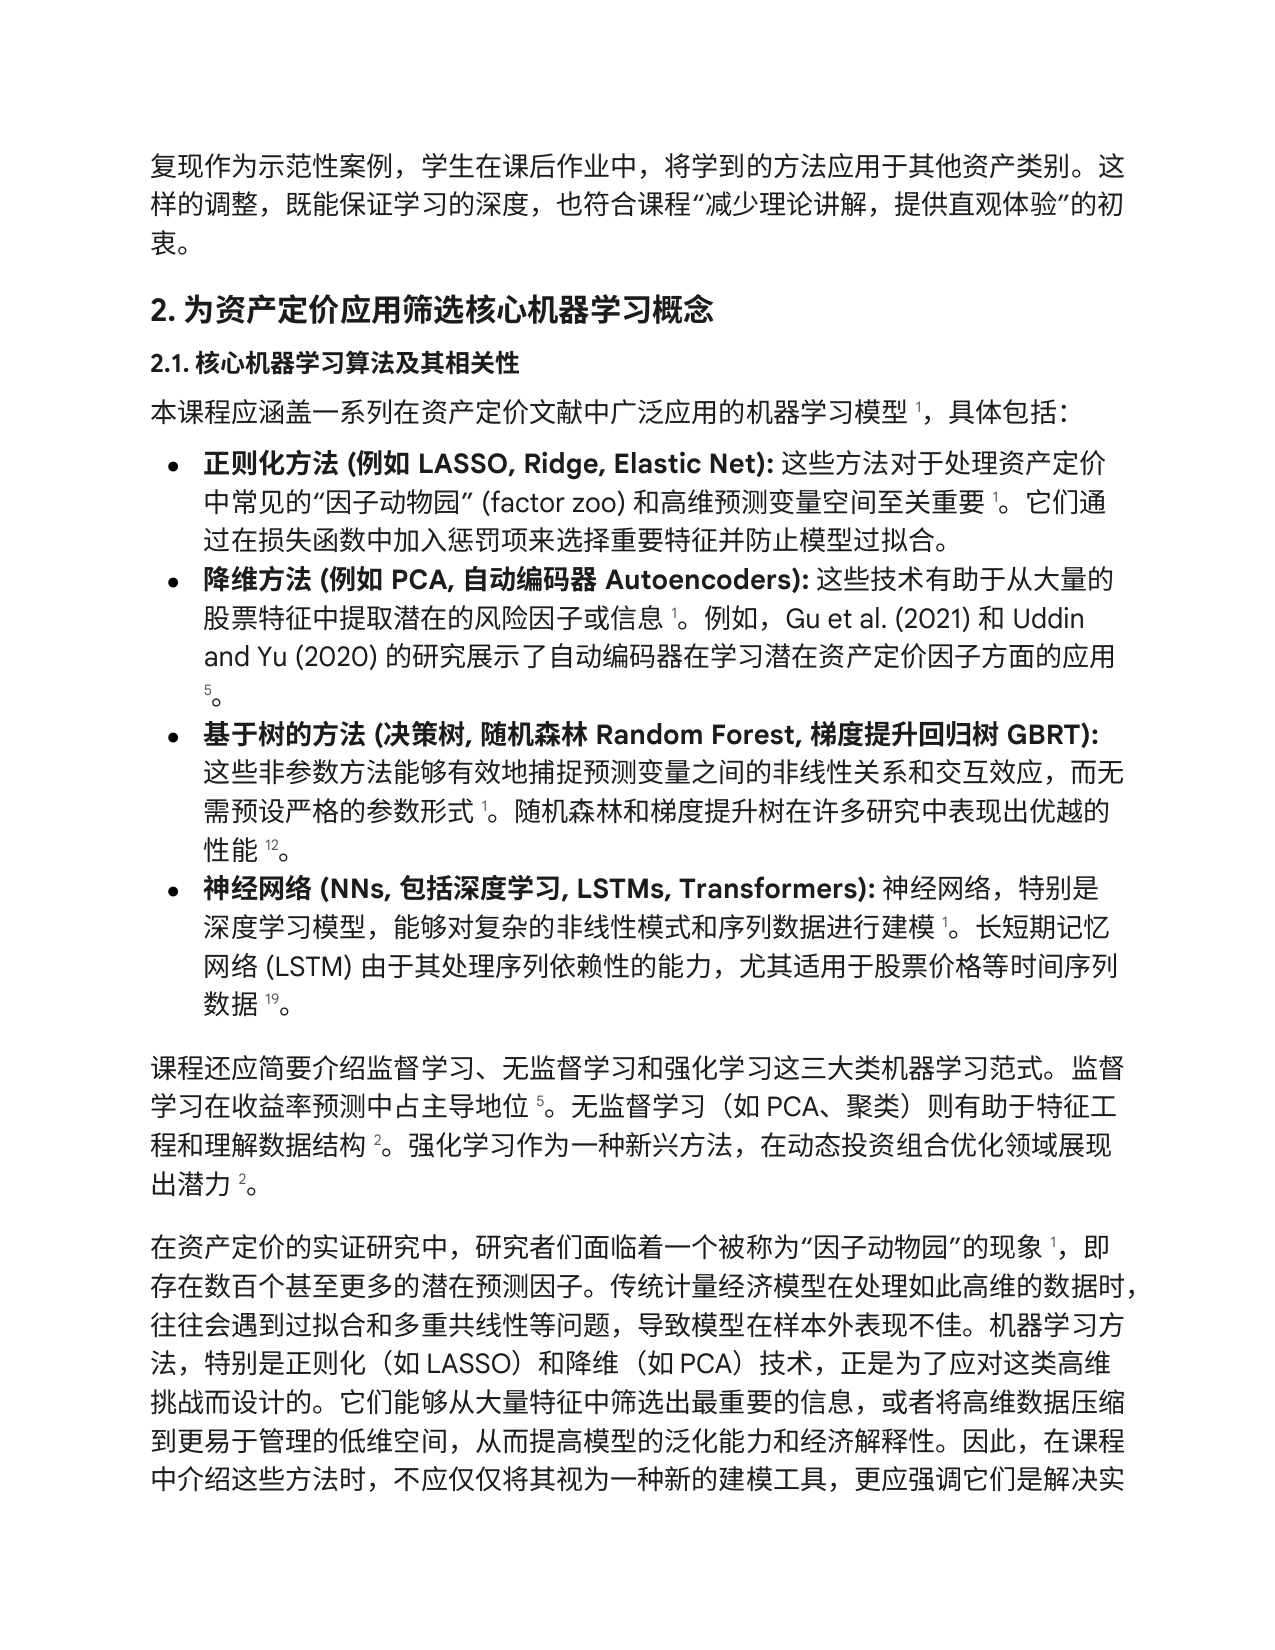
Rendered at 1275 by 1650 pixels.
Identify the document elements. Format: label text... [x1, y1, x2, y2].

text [150, 1232, 1125, 1497]
list 降维方法 (例如 PCA, 自动编码器 Autoencoders): 这些技术有助于从大量的股票特征中提取潜在的风险因子或信息 1。例如，Gu et al. (2021) 和 Uddin and Yu (2020) 的研究展示了自动编码器在学习潜在资产定价因子方面的应用 5。 [166, 563, 1125, 713]
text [150, 150, 1125, 261]
list 正则化方法 (例如 LASSO, Ridge, Elastic Net): 这些方法对于处理资产定价中常见的“因子动物园” (factor zoo) 和高维预测变量空间至关重要 1。它们通过在损失函数中加入惩罚项来选择重要特征并防止模型过拟合。 [166, 447, 1125, 559]
text 课程还应简要介绍监督学习、无监督学习和强化学习这三大类机器学习范式。监督学习在收益率预测中占主导地位 5。无监督学习（如PCA、聚类）则有助于特征工程和理解数据结构 2。强化学习作为一种新兴方法，在动态投资组合优化领域展现出潜力 2。 [150, 1052, 1125, 1202]
list 神经网络 (NNs, 包括深度学习, LSTMs, Transformers): 神经网络，特别是深度学习模型，能够对复杂的非线性模式和序列数据进行建模 1。长短期记忆网络 (LSTM) 由于其处理序列依赖性的能力，尤其适用于股票价格等时间序列数据 19。 [166, 872, 1125, 1022]
list 基于树的方法 (决策树, 随机森林 Random Forest, 梯度提升回归树 GBRT): 这些非参数方法能够有效地捕捉预测变量之间的非线性关系和交互效应，而无需预设严格的参数形式 1。随机森林和梯度提升树在许多研究中表现出优越的性能 12。 [166, 718, 1125, 868]
subtitle 2.1. 核心机器学习算法及其相关性 [150, 348, 1125, 379]
text 本课程应涵盖一系列在资产定价文献中广泛应用的机器学习模型 1，具体包括： [150, 396, 1125, 430]
subtitle 2. 为资产定价应用筛选核心机器学习概念 [150, 291, 1125, 330]
